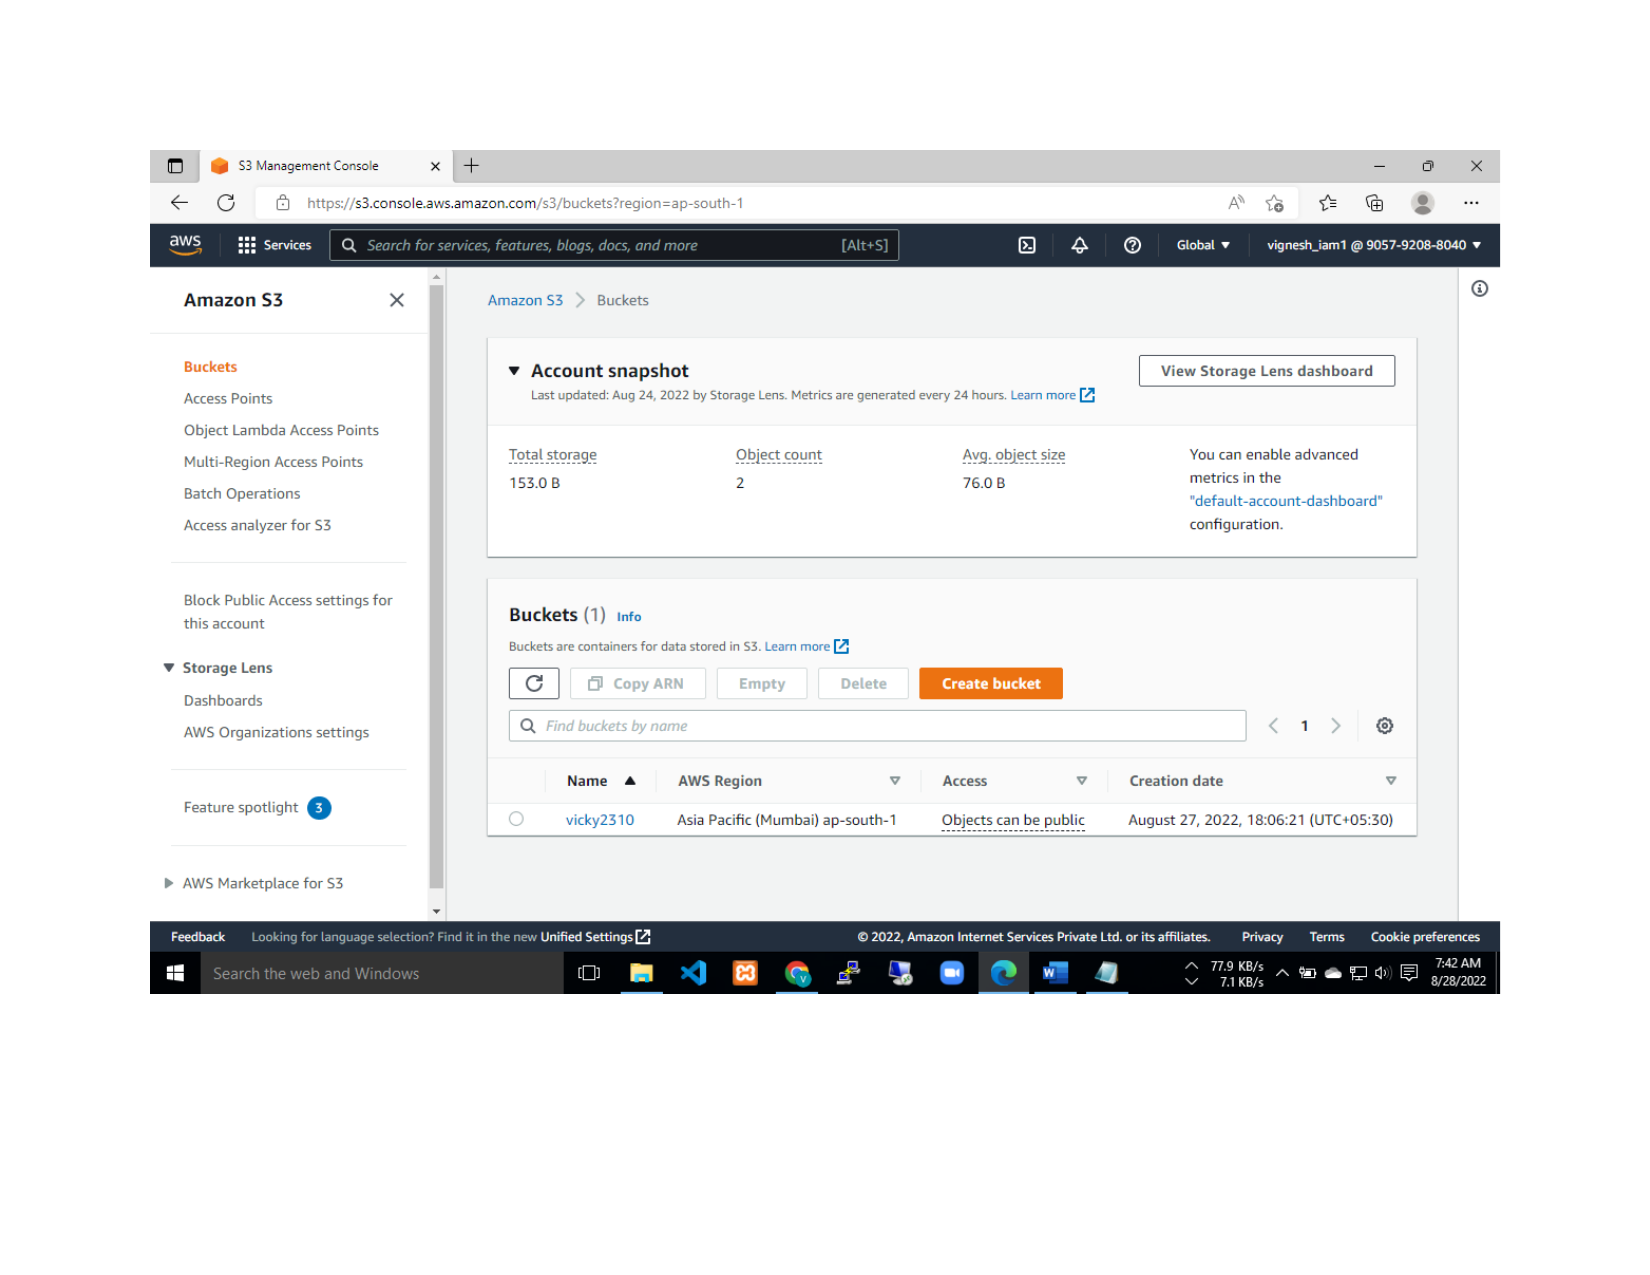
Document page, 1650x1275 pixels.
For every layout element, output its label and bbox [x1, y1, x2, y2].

picture [150, 150, 1500, 994]
